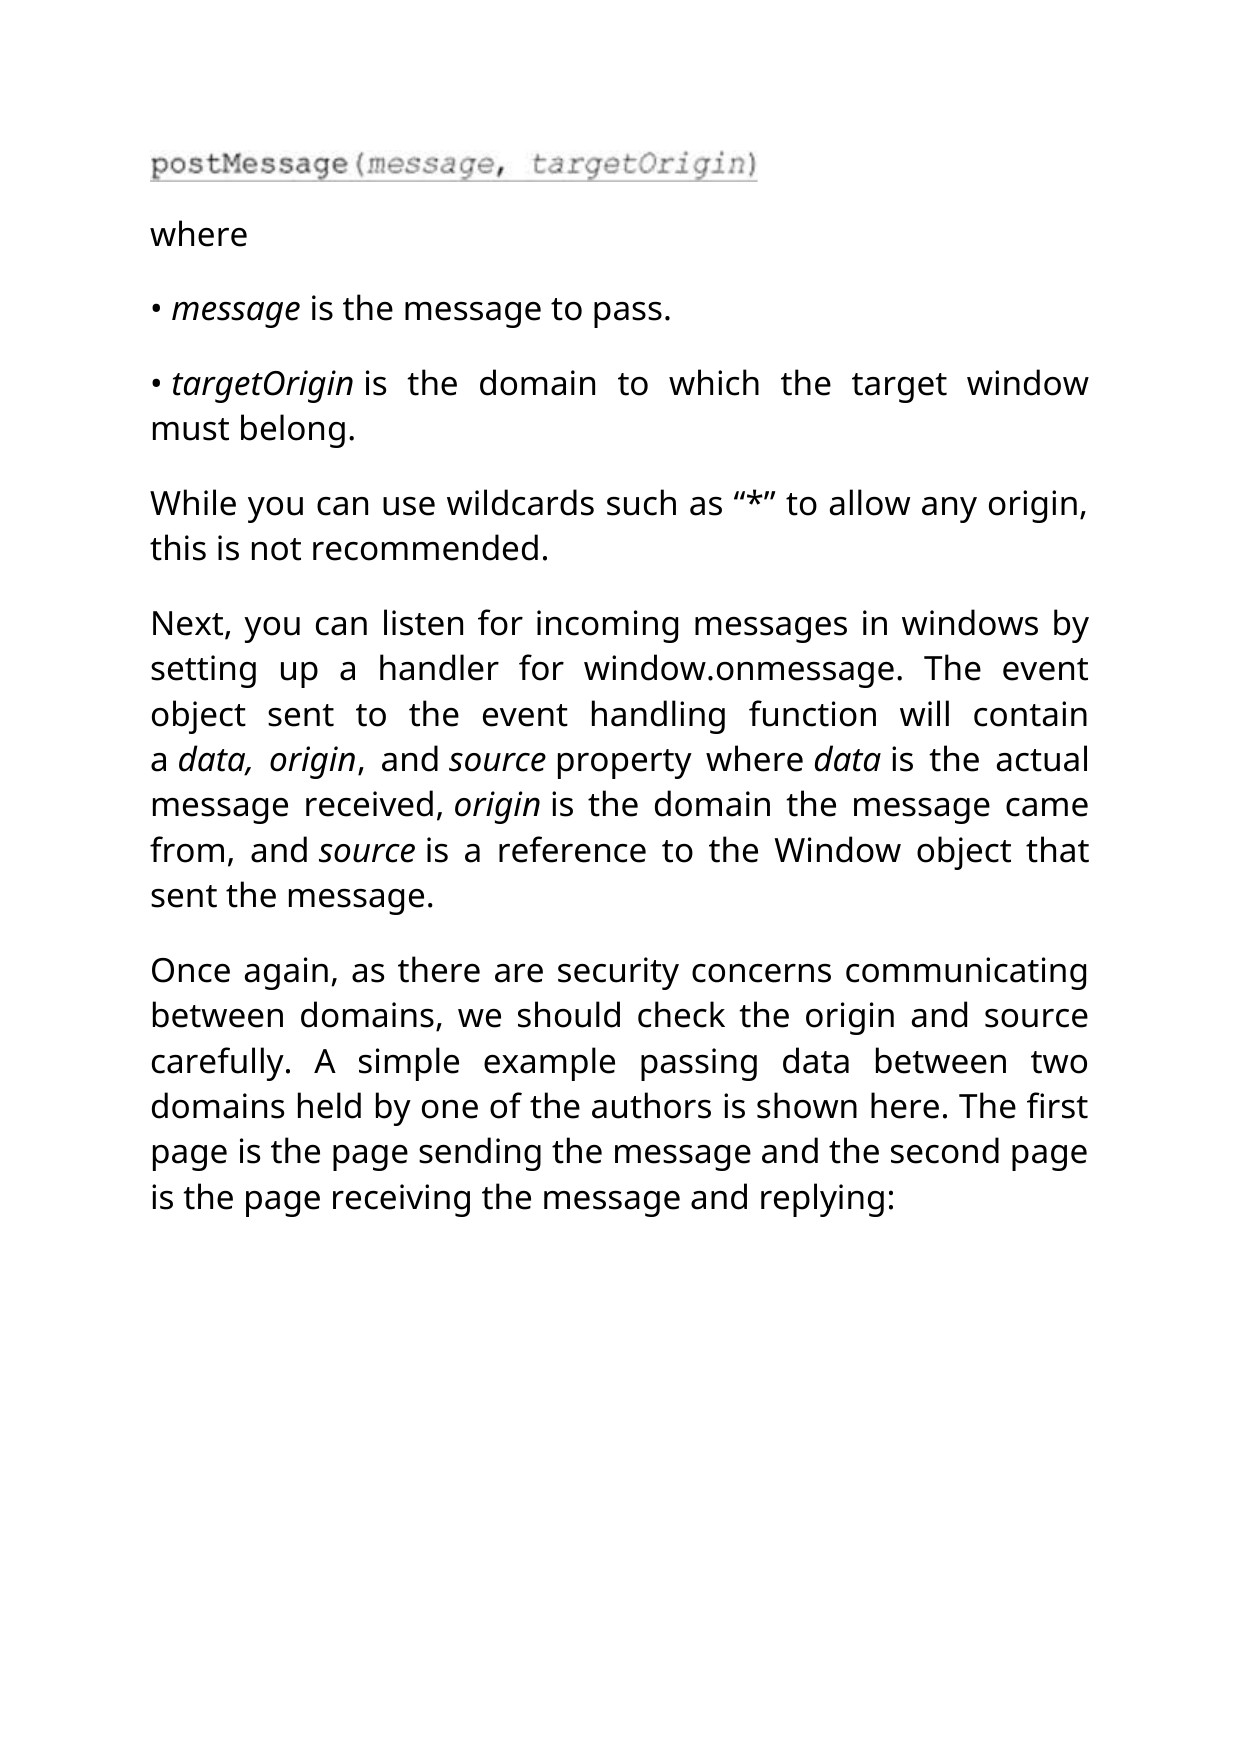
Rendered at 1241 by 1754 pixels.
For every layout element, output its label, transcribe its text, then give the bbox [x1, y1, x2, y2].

text While you can use wildcards such as “*” to allow any origin, this is not recommended. [150, 479, 1090, 570]
picture [150, 150, 758, 182]
text Next, you can listen for incoming messages in windows by setting up a handler for window.onmessage. The event object sent to the event handling function will contain a data, origin, and source property where data is the actual message received, origin is the domain the message came from, and source is a reference to the Window object that sent the message. [150, 599, 1090, 917]
text where [150, 210, 1090, 256]
text • message is the message to pass. [150, 285, 1090, 330]
text Once again, as there are security concerns communicating between domains, we should check the origin and source carefully. A simple example passing data between two domains held by one of the authors is shown here. The first page is the page sending the message and the second page is the page receiving the message and replying: [150, 947, 1090, 1219]
text • targetOrigin is the domain to which the target window must belong. [150, 359, 1090, 450]
